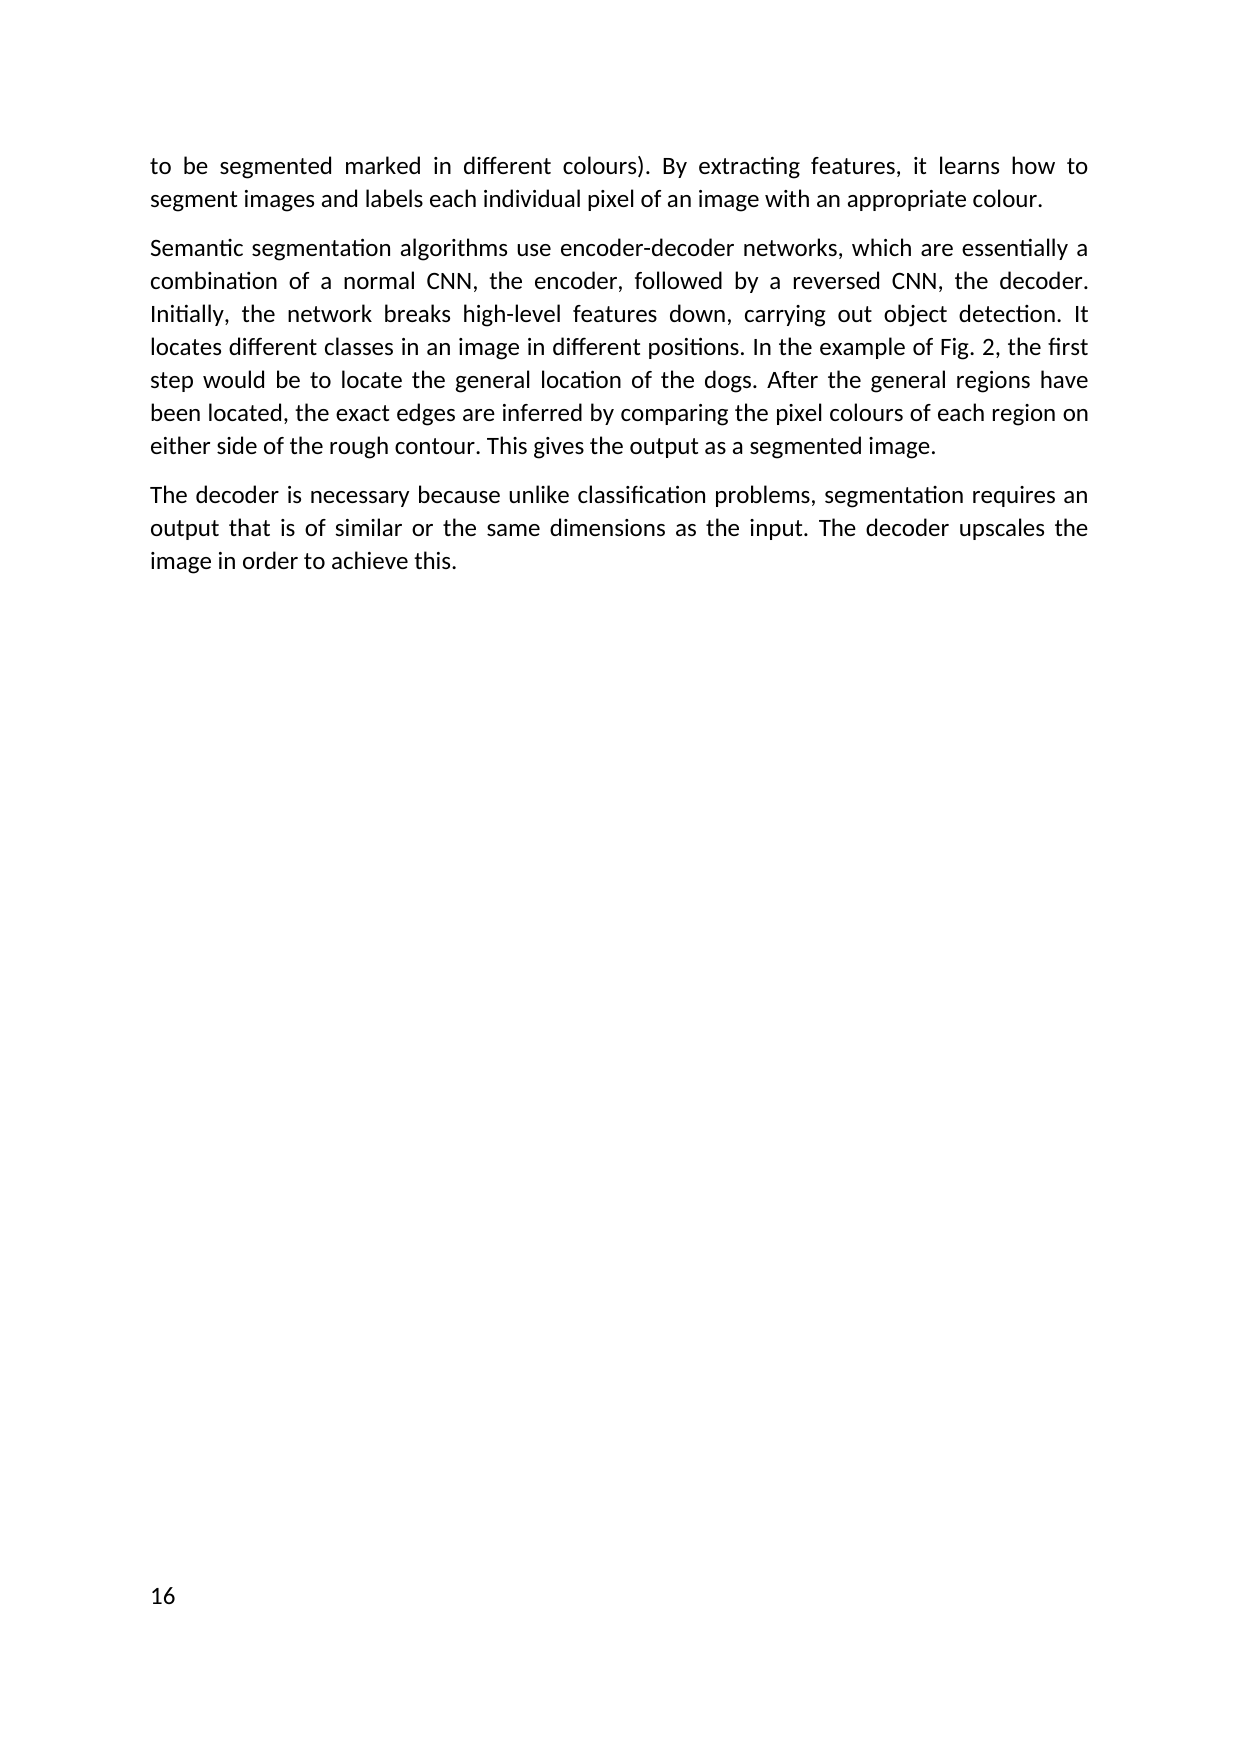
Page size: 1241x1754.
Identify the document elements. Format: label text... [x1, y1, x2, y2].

text The decoder is necessary because unlike classification problems, segmentation requires an output that is of similar or the same dimensions as the input. The decoder upscales the image in order to achieve this. [150, 479, 1090, 576]
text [150, 150, 1090, 213]
text Semantic segmentation algorithms use encoder-decoder networks, which are essentially a combination of a normal CNN, the encoder, followed by a reversed CNN, the decoder. Initially, the network breaks high-level features down, carrying out object detection. It locates different classes in an image in different positions. In the example of Fig. 2, the first step would be to locate the general location of the dogs. After the general regions have been located, the exact edges are inferred by comparing the pixel colours of each region on either side of the rough contour. This gives the output as a segmented image. [150, 232, 1090, 461]
